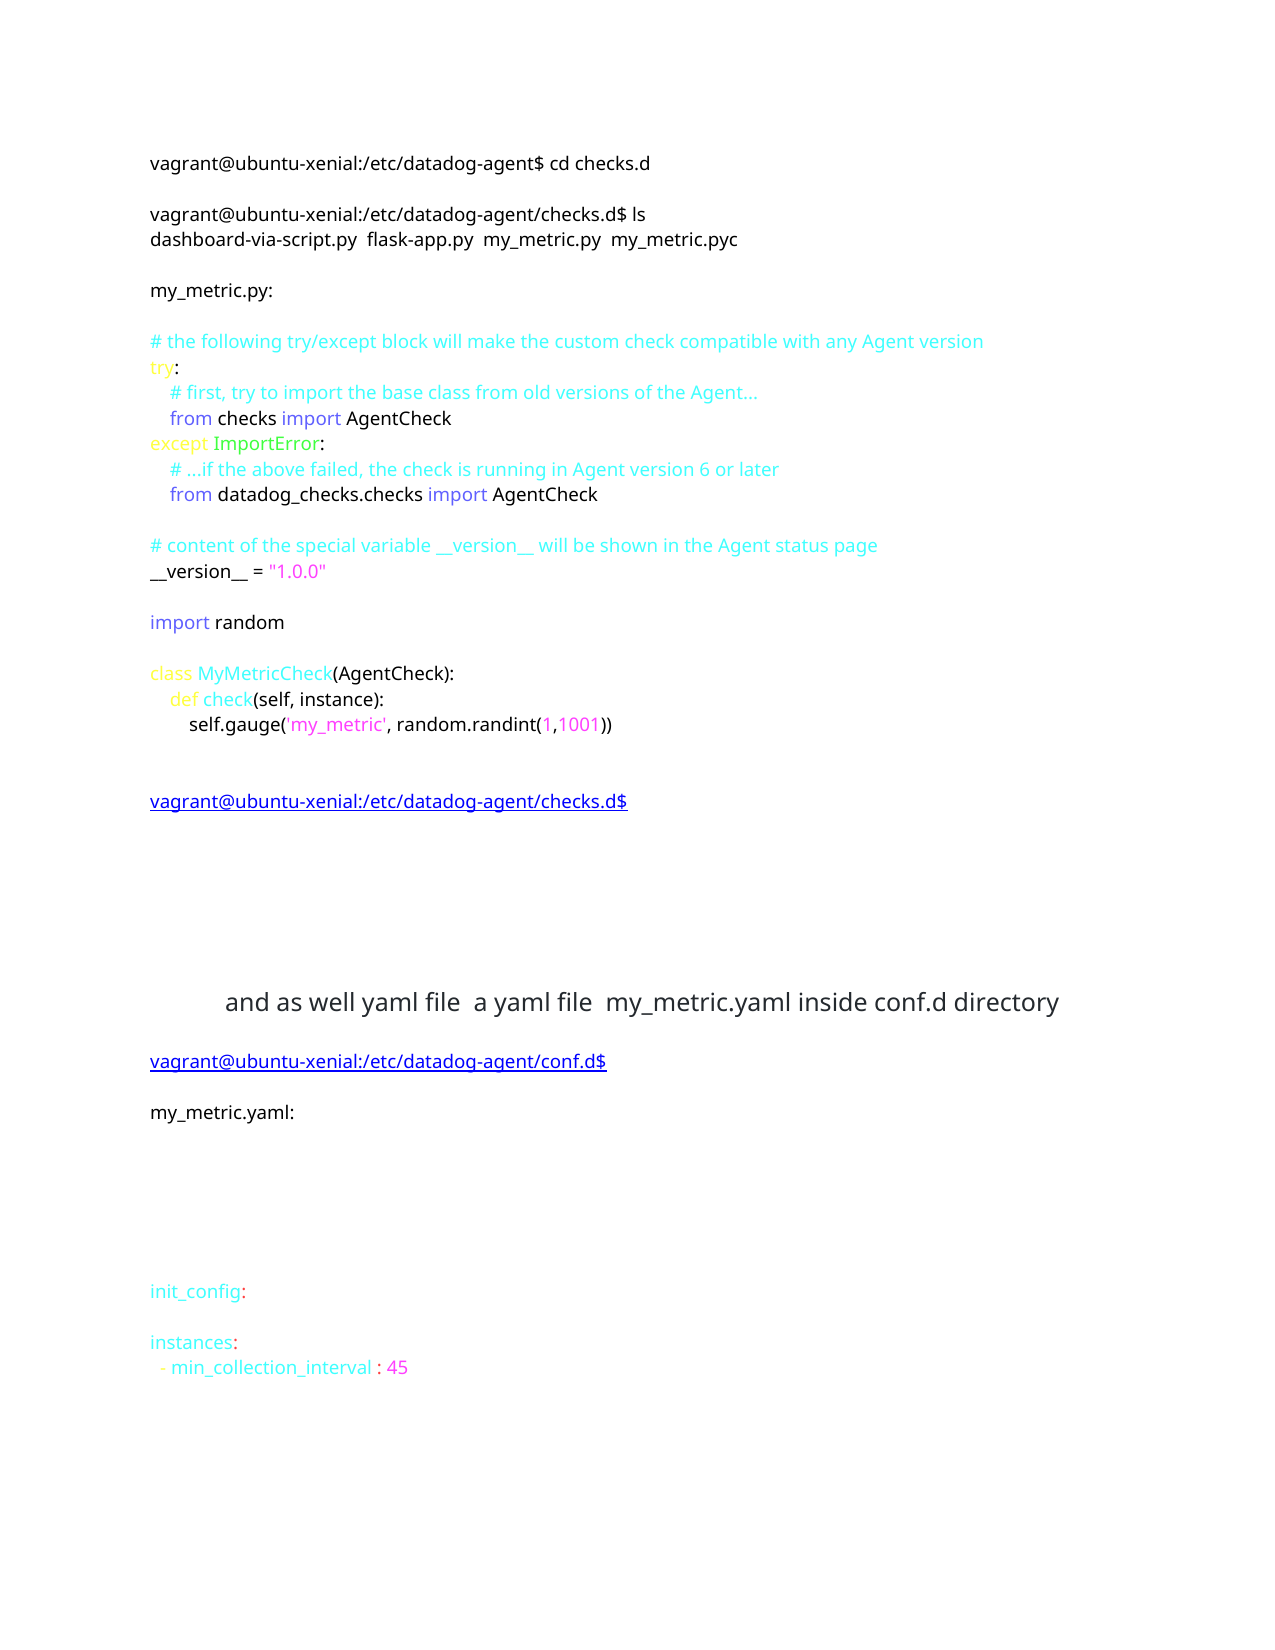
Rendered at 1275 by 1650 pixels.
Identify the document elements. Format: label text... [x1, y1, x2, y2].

text instances: [150, 1329, 1125, 1354]
text # ...if the above failed, the check is running in Agent version 6 or later [150, 456, 1125, 482]
text def check(self, instance): [150, 686, 1125, 711]
text try: [150, 354, 1125, 380]
text __version__ = "1.0.0" [150, 558, 1125, 584]
text my_metric.yaml: [150, 1099, 1125, 1125]
text my_metric.py: [150, 278, 1125, 303]
text vagrant@ubuntu-xenial:/etc/datadog-agent$ cd checks.d [150, 150, 1125, 176]
text from checks import AgentCheck [150, 405, 1125, 431]
text dashboard-via-script.py flask-app.py my_metric.py my_metric.pyc [150, 227, 1125, 252]
text and as well yaml file a yaml file my_metric.yaml inside conf.d directory [225, 985, 1125, 1019]
text vagrant@ubuntu-xenial:/etc/datadog-agent/conf.d$ [150, 1048, 1125, 1074]
text # the following try/except block will make the custom check compatible with any Agent version [150, 329, 1125, 354]
text import random [150, 609, 1125, 635]
text vagrant@ubuntu-xenial:/etc/datadog-agent/checks.d$ [150, 788, 1125, 813]
text class MyMetricCheck(AgentCheck): [150, 660, 1125, 686]
text init_config: [150, 1278, 1125, 1303]
text except ImportError: [150, 431, 1125, 456]
text # content of the special variable __version__ will be shown in the Agent status page [150, 533, 1125, 558]
text from datadog_checks.checks import AgentCheck [150, 482, 1125, 507]
text - min_collection_interval : 45 [150, 1354, 1125, 1380]
text # first, try to import the base class from old versions of the Agent... [150, 380, 1125, 405]
text self.gauge('my_metric', random.randint(1,1001)) [150, 711, 1125, 737]
text vagrant@ubuntu-xenial:/etc/datadog-agent/checks.d$ ls [150, 201, 1125, 227]
